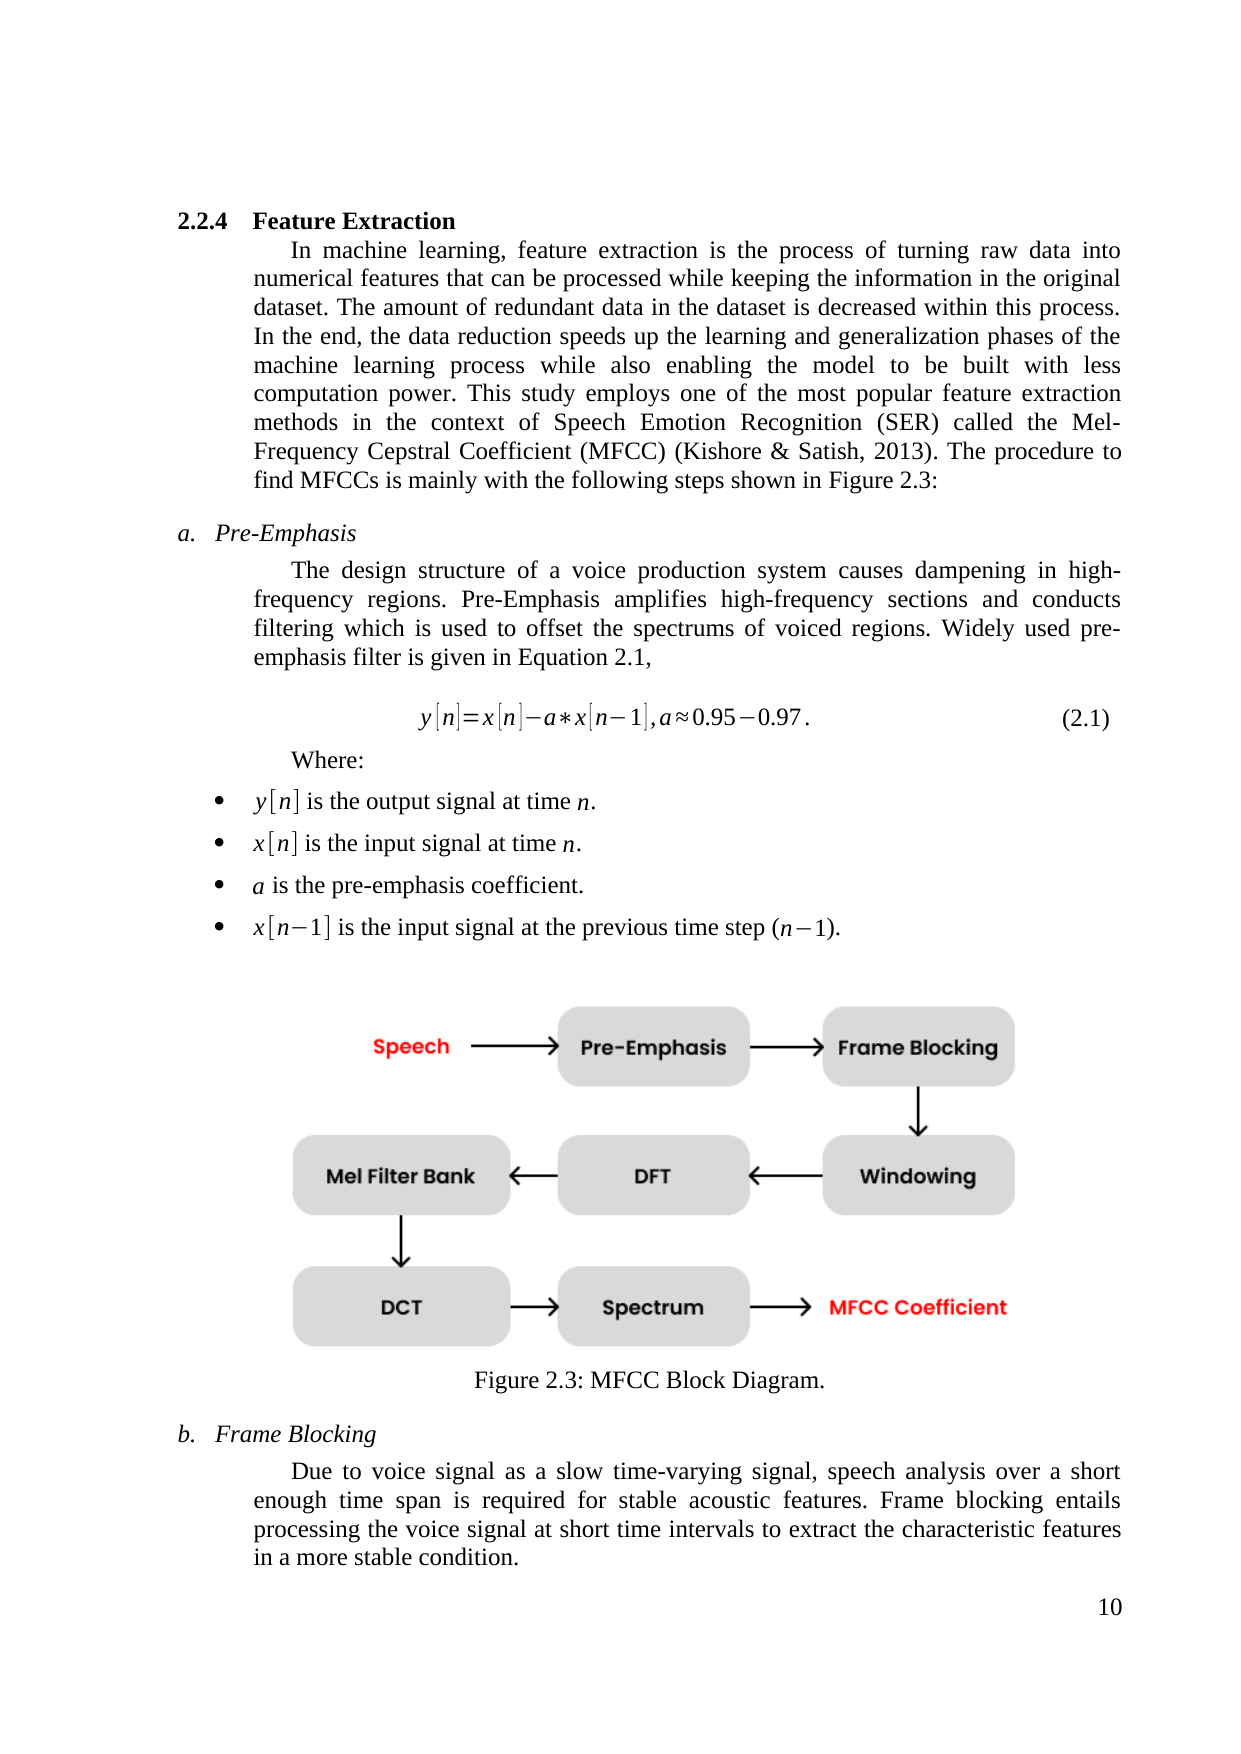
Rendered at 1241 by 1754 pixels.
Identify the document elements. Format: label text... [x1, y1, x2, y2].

table_header [177, 696, 1051, 738]
text The design structure of a voice production system causes dampening in high-frequency regions. Pre-Emphasis amplifies high-frequency sections and conducts filtering which is used to offset the spectrums of voiced regions. Widely used pre-emphasis filter is given in Equation 2.1, [253, 556, 1122, 671]
text In machine learning, feature extraction is the process of turning raw data into numerical features that can be processed while keeping the information in the original dataset. The amount of redundant data in the dataset is decreased within this process. In the end, the data reduction speeds up the learning and generalization phases of the machine learning process while also enabling the model to be built with less computation power. This study employs one of the most popular feature extraction methods in the context of Speech Emotion Recognition (SER) called the Mel-Frequency Cepstral Coefficient (MFCC) . The procedure to find MFCCs is mainly with the following steps shown in Figure 2.3: [253, 235, 1122, 493]
text Figure 2.3: MFCC Block Diagram. [177, 1365, 1122, 1394]
text Due to voice signal as a slow time-varying signal, speech analysis over a short enough time span is required for stable acoustic features. Frame blocking entails processing the voice signal at short time intervals to extract the characteristic features in a more stable condition. [253, 1456, 1122, 1571]
list is the input signal at time . [215, 828, 1122, 860]
list is the output signal at time . [215, 786, 1122, 818]
list Frame Blocking [177, 1419, 1122, 1448]
table_header (2.1) [1051, 696, 1121, 738]
list is the pre-emphasis coefficient. [215, 870, 1122, 902]
text Where: [253, 745, 1122, 773]
subtitle Feature Extraction [177, 206, 1122, 235]
picture [265, 993, 1034, 1366]
list Pre-Emphasis [177, 518, 1122, 547]
list is the input signal at the previous time step (). [215, 912, 1122, 944]
